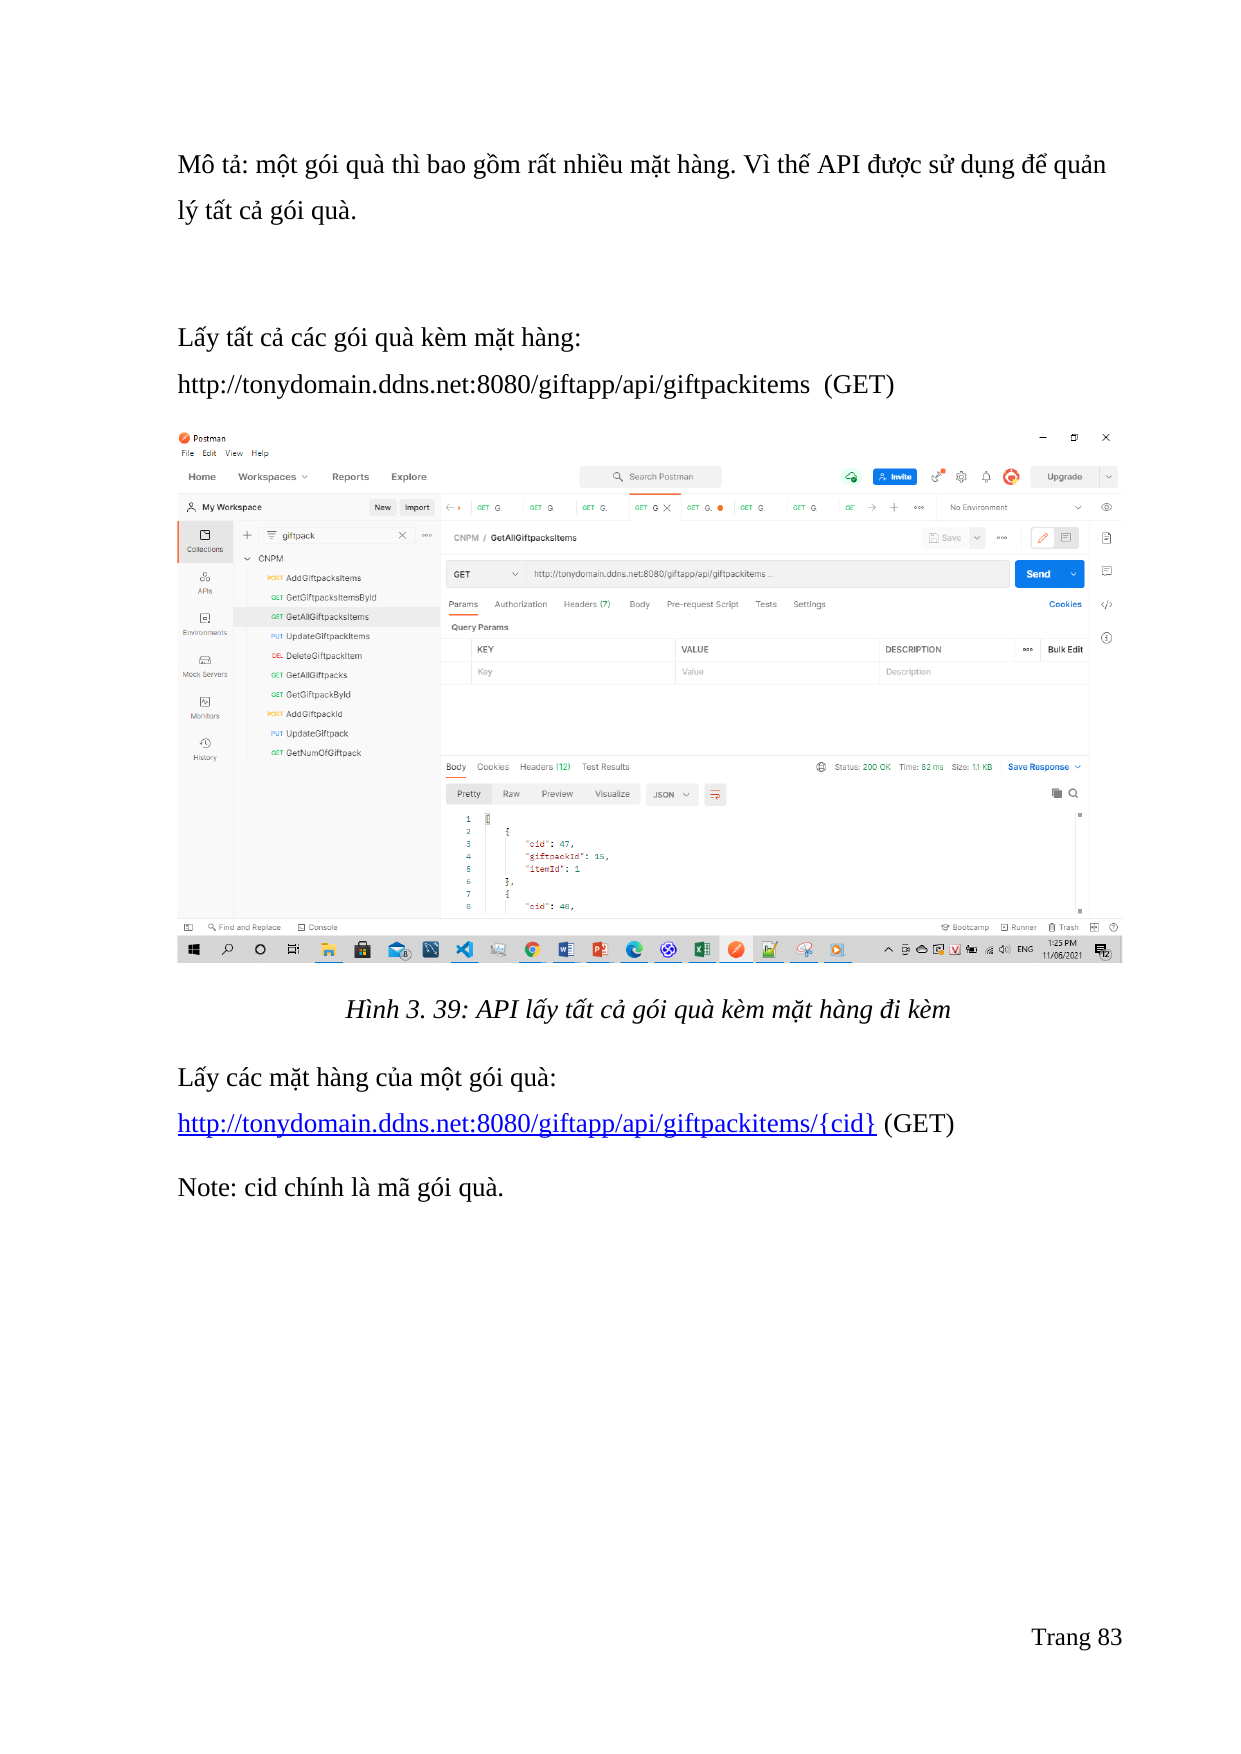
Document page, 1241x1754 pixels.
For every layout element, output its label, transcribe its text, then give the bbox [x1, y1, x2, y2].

text Mô tả: một gói quà thì bao gồm rất nhiều mặt hàng. Vì thế API được sử dụng để quản lý tất cả gói quà. [177, 148, 1122, 226]
text Hình 3. 39: API lấy tất cả gói quà kèm mặt hàng đi kèm [177, 993, 1122, 1024]
picture [177, 431, 1123, 963]
text Lấy các mặt hàng của một gói quà: http://tonydomain.ddns.net:8080/giftapp/api/giftpackitems/{cid} (GET) [177, 1061, 1122, 1138]
text Lấy tất cả các gói quà kèm mặt hàng: http://tonydomain.ddns.net:8080/giftapp/api/giftpackitems (GET) [177, 321, 1122, 399]
text Note: cid chính là mã gói quà. [177, 1171, 1122, 1202]
